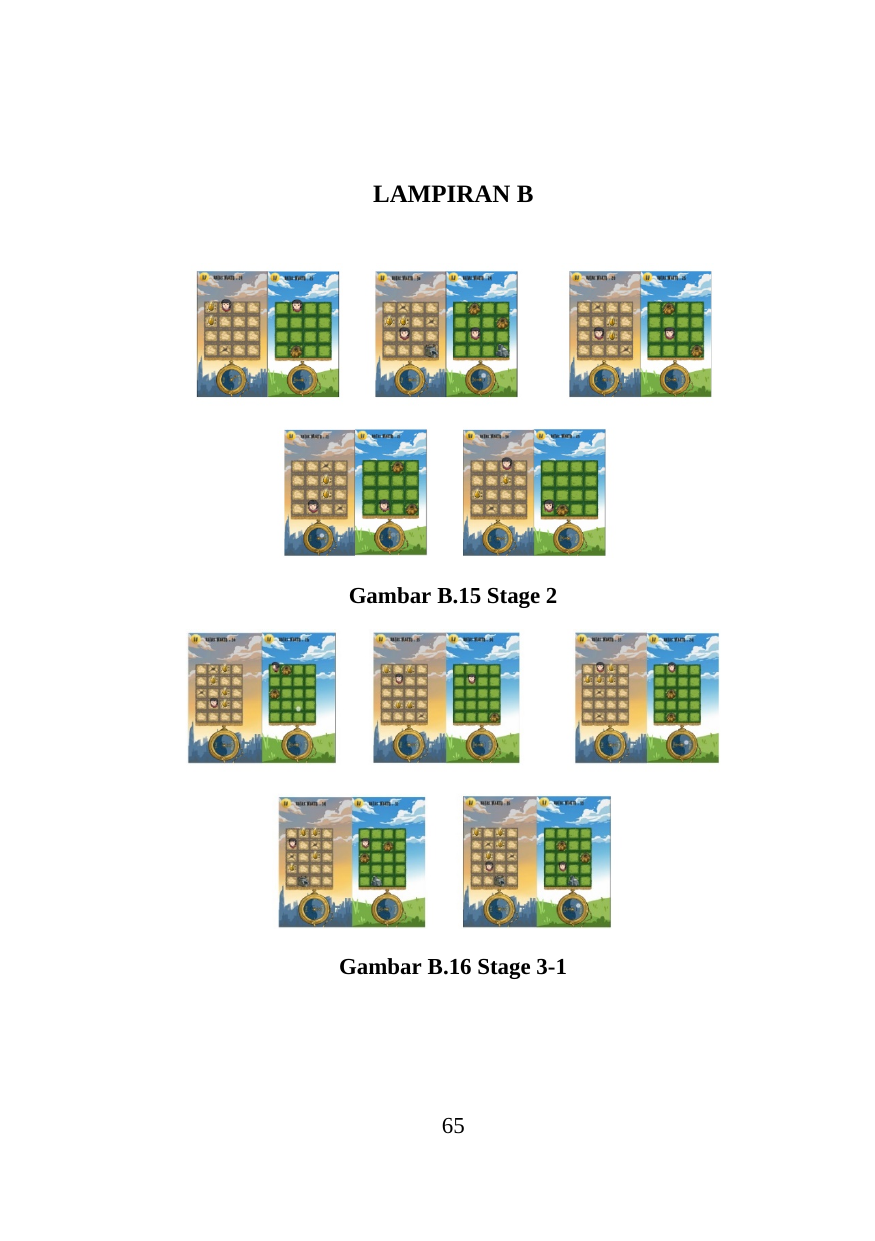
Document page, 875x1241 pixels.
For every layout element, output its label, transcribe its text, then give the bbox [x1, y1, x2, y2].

subtitle LAMPIRAN B [150, 179, 756, 208]
picture [190, 263, 716, 558]
picture [185, 629, 721, 929]
